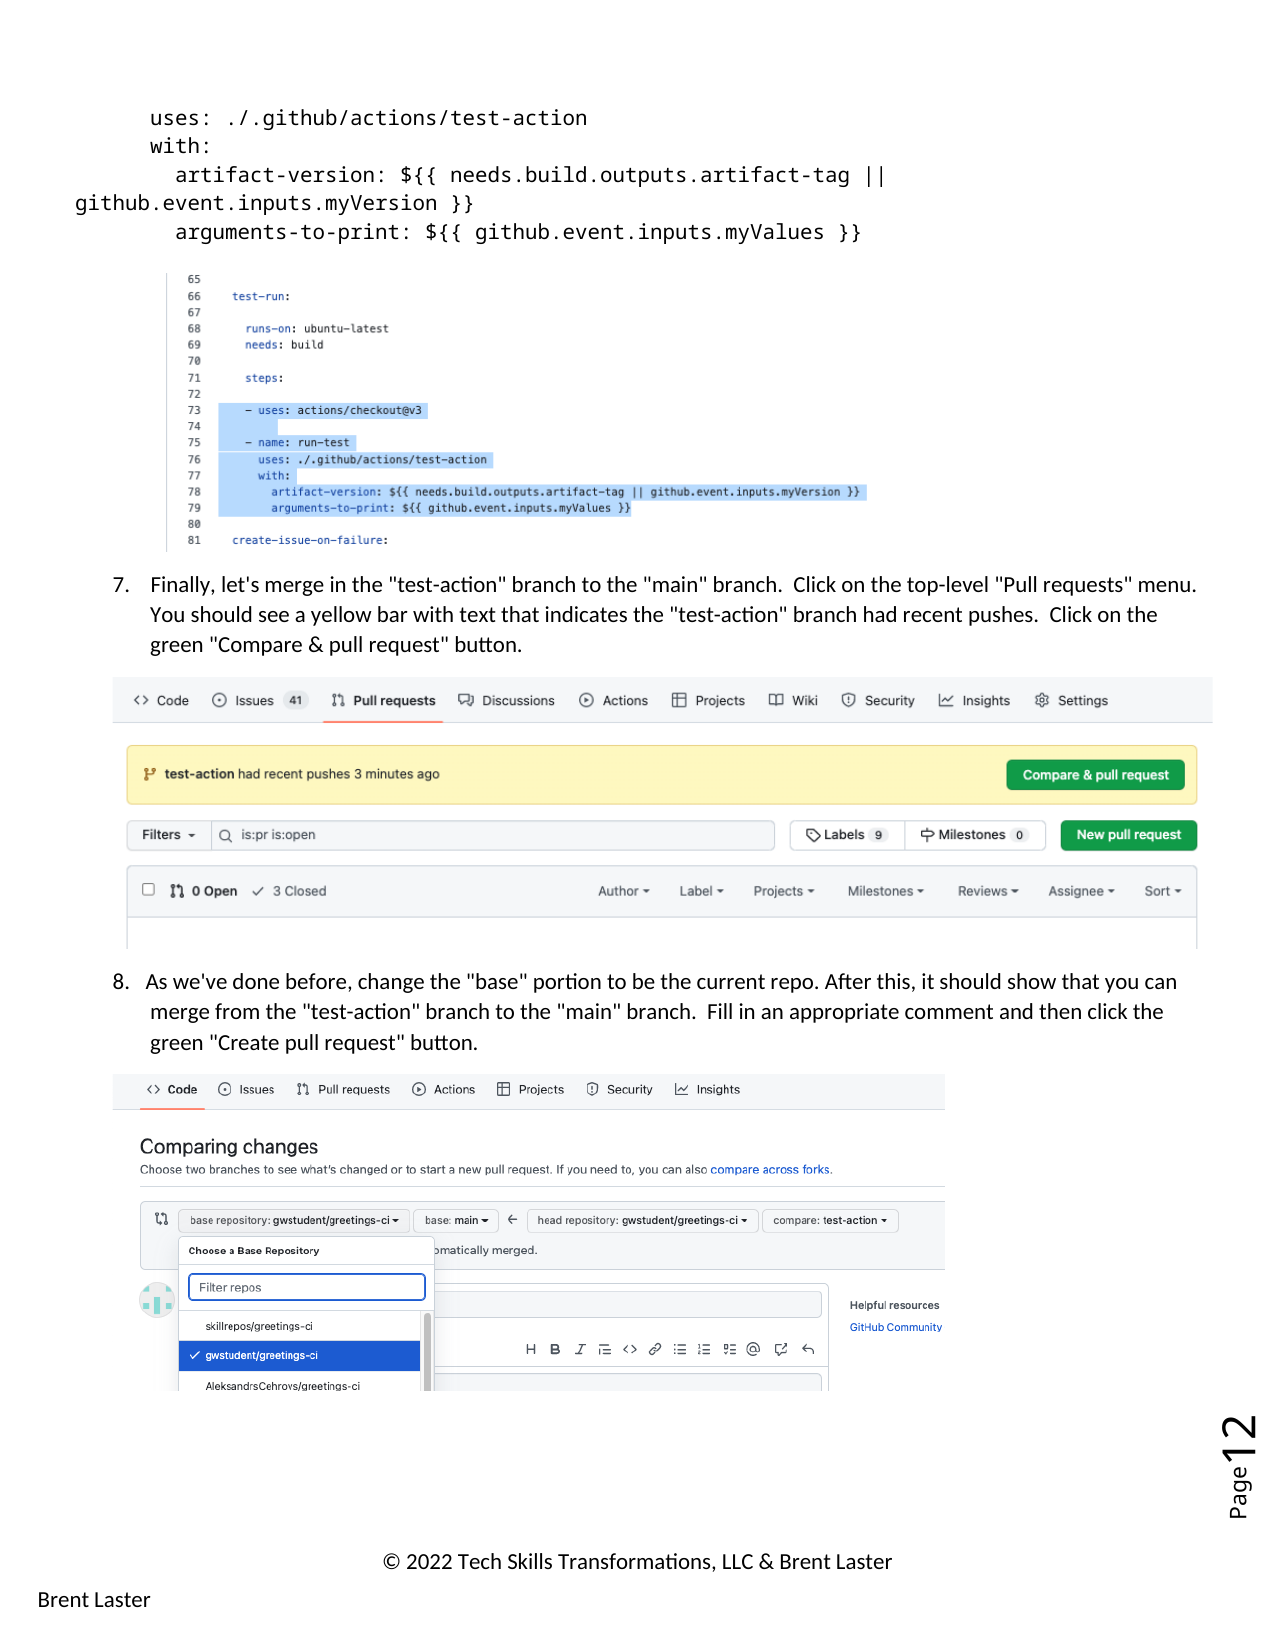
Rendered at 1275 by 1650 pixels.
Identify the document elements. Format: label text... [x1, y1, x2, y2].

picture [150, 273, 892, 552]
picture [112, 677, 1213, 949]
text with: [75, 131, 1200, 160]
text arguments-to-print: ${{ github.event.inputs.myValues }} [75, 217, 1200, 245]
picture [112, 1074, 945, 1391]
text 8. As we've done before, change the "base" portion to be the current repo. After this, it should show that you can merge from the "test-action" branch to the "main" branch. Fill in an appropriate comment and then click the green "Create pull request" button. [112, 967, 1200, 1056]
text 7. Finally, let's merge in the "test-action" branch to the "main" branch. Click on the top-level "Pull requests" menu. You should see a yellow bar with text that indicates the "test-action" branch had recent pushes. Click on the green "Compare & pull request" button. [112, 570, 1200, 659]
text uses: ./.github/actions/test-action [75, 103, 1200, 131]
text artifact-version: ${{ needs.build.outputs.artifact-tag || github.event.inputs.myVersion }} [75, 160, 1200, 217]
